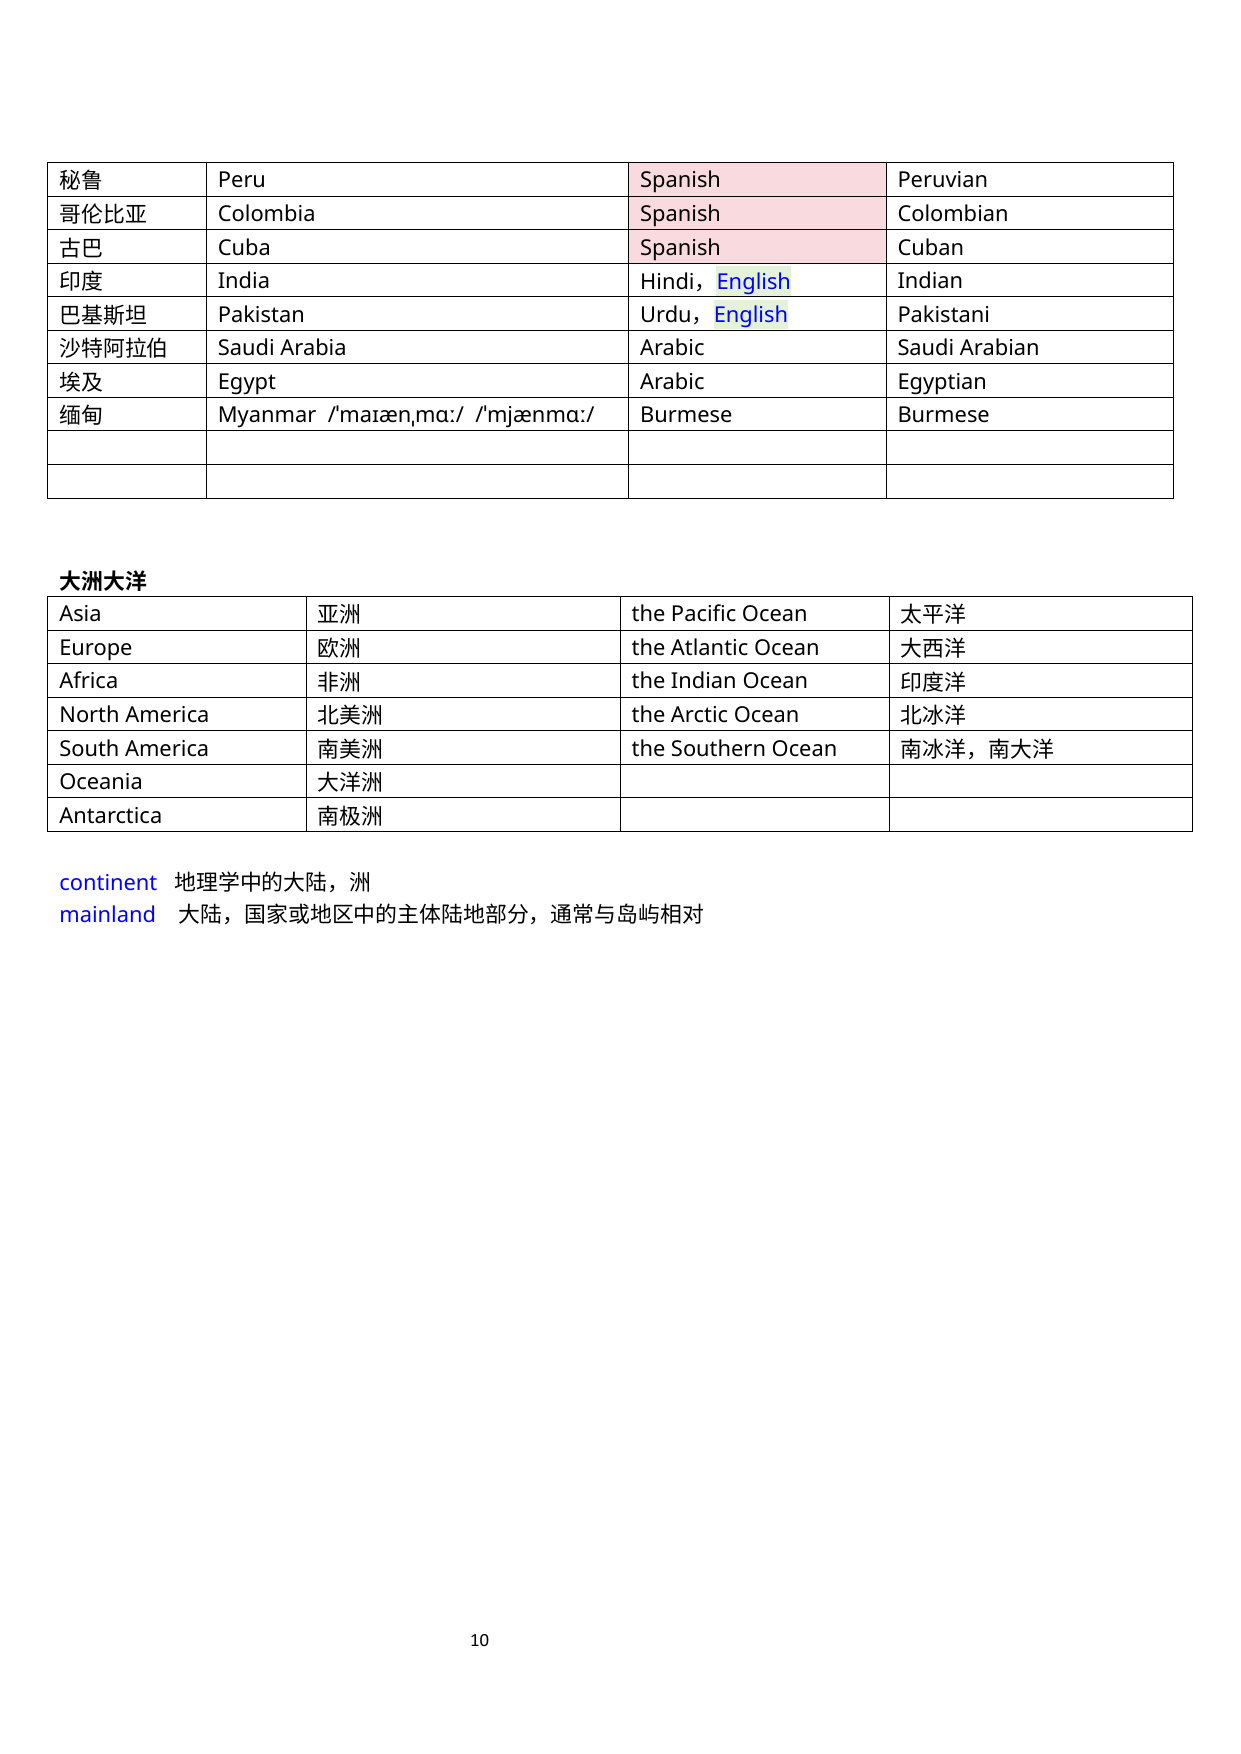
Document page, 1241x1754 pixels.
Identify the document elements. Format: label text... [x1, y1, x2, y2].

table_cell 印度 [48, 264, 206, 296]
table_cell Saudi Arabian [887, 331, 1173, 363]
table_cell the Arctic Ocean [621, 698, 889, 730]
table_cell Oceania [48, 765, 306, 797]
table_cell 大洋洲 [307, 765, 620, 797]
text continent 地理学中的大陆，洲 [59, 864, 1181, 897]
table_header 亚洲 [307, 597, 620, 629]
table_cell [207, 431, 628, 464]
table_cell Pakistan [207, 297, 628, 330]
table_cell [48, 431, 206, 464]
table_header 太平洋 [890, 597, 1192, 629]
table_cell [890, 765, 1192, 797]
table_cell Spanish [629, 163, 886, 196]
table_cell 南美洲 [307, 731, 620, 764]
table_cell [887, 431, 1173, 464]
table_cell Egyptian [887, 364, 1173, 397]
table_cell Hindi，English [629, 264, 886, 296]
table_cell Myanmar /ˈmaɪænˌmɑː/ /ˈmjænmɑː/ [207, 398, 628, 430]
text 大洲大洋 [59, 563, 1181, 596]
table_cell 哥伦比亚 [48, 197, 206, 229]
table_cell Europe [48, 631, 306, 663]
table_cell [48, 465, 206, 497]
table_cell 南冰洋，南大洋 [890, 731, 1192, 764]
table_cell [629, 431, 886, 464]
table_cell 大西洋 [890, 631, 1192, 663]
table_cell the Southern Ocean [621, 731, 889, 764]
table_cell [629, 465, 886, 497]
table_cell 沙特阿拉伯 [48, 331, 206, 363]
table_cell 古巴 [48, 230, 206, 263]
table_cell Spanish [629, 197, 886, 229]
table_cell [890, 798, 1192, 831]
table_cell 南极洲 [307, 798, 620, 831]
table_cell Pakistani [887, 297, 1173, 330]
table_header the Pacific Ocean [621, 597, 889, 629]
table_cell 非洲 [307, 664, 620, 697]
table_cell Egypt [207, 364, 628, 397]
table_cell Urdu，English [629, 297, 886, 330]
table_cell [621, 765, 889, 797]
table_header Asia [48, 597, 306, 629]
table_cell North America [48, 698, 306, 730]
table_cell [887, 465, 1173, 497]
table_cell the Indian Ocean [621, 664, 889, 697]
table_cell 缅甸 [48, 398, 206, 430]
table_cell 埃及 [48, 364, 206, 397]
table_cell India [207, 264, 628, 296]
table_cell Burmese [887, 398, 1173, 430]
table_cell 印度洋 [890, 664, 1192, 697]
table_cell [207, 465, 628, 497]
text mainland 大陆，国家或地区中的主体陆地部分，通常与岛屿相对 [59, 897, 1181, 929]
table_cell Burmese [629, 398, 886, 430]
table_cell Africa [48, 664, 306, 697]
table_cell Peru [207, 163, 628, 196]
table_cell South America [48, 731, 306, 764]
table_cell Saudi Arabia [207, 331, 628, 363]
table_cell 北冰洋 [890, 698, 1192, 730]
table_cell Colombian [887, 197, 1173, 229]
table_cell 秘鲁 [48, 163, 206, 196]
table_cell 北美洲 [307, 698, 620, 730]
table_cell Spanish [629, 230, 886, 263]
table_cell Cuban [887, 230, 1173, 263]
table_cell Indian [887, 264, 1173, 296]
table_cell 巴基斯坦 [48, 297, 206, 330]
table_cell the Atlantic Ocean [621, 631, 889, 663]
table_cell Colombia [207, 197, 628, 229]
table_cell [621, 798, 889, 831]
table_cell 欧洲 [307, 631, 620, 663]
table_cell Arabic [629, 364, 886, 397]
table_cell Antarctica [48, 798, 306, 831]
table_cell Peruvian [887, 163, 1173, 196]
table_cell Arabic [629, 331, 886, 363]
table_cell Cuba [207, 230, 628, 263]
